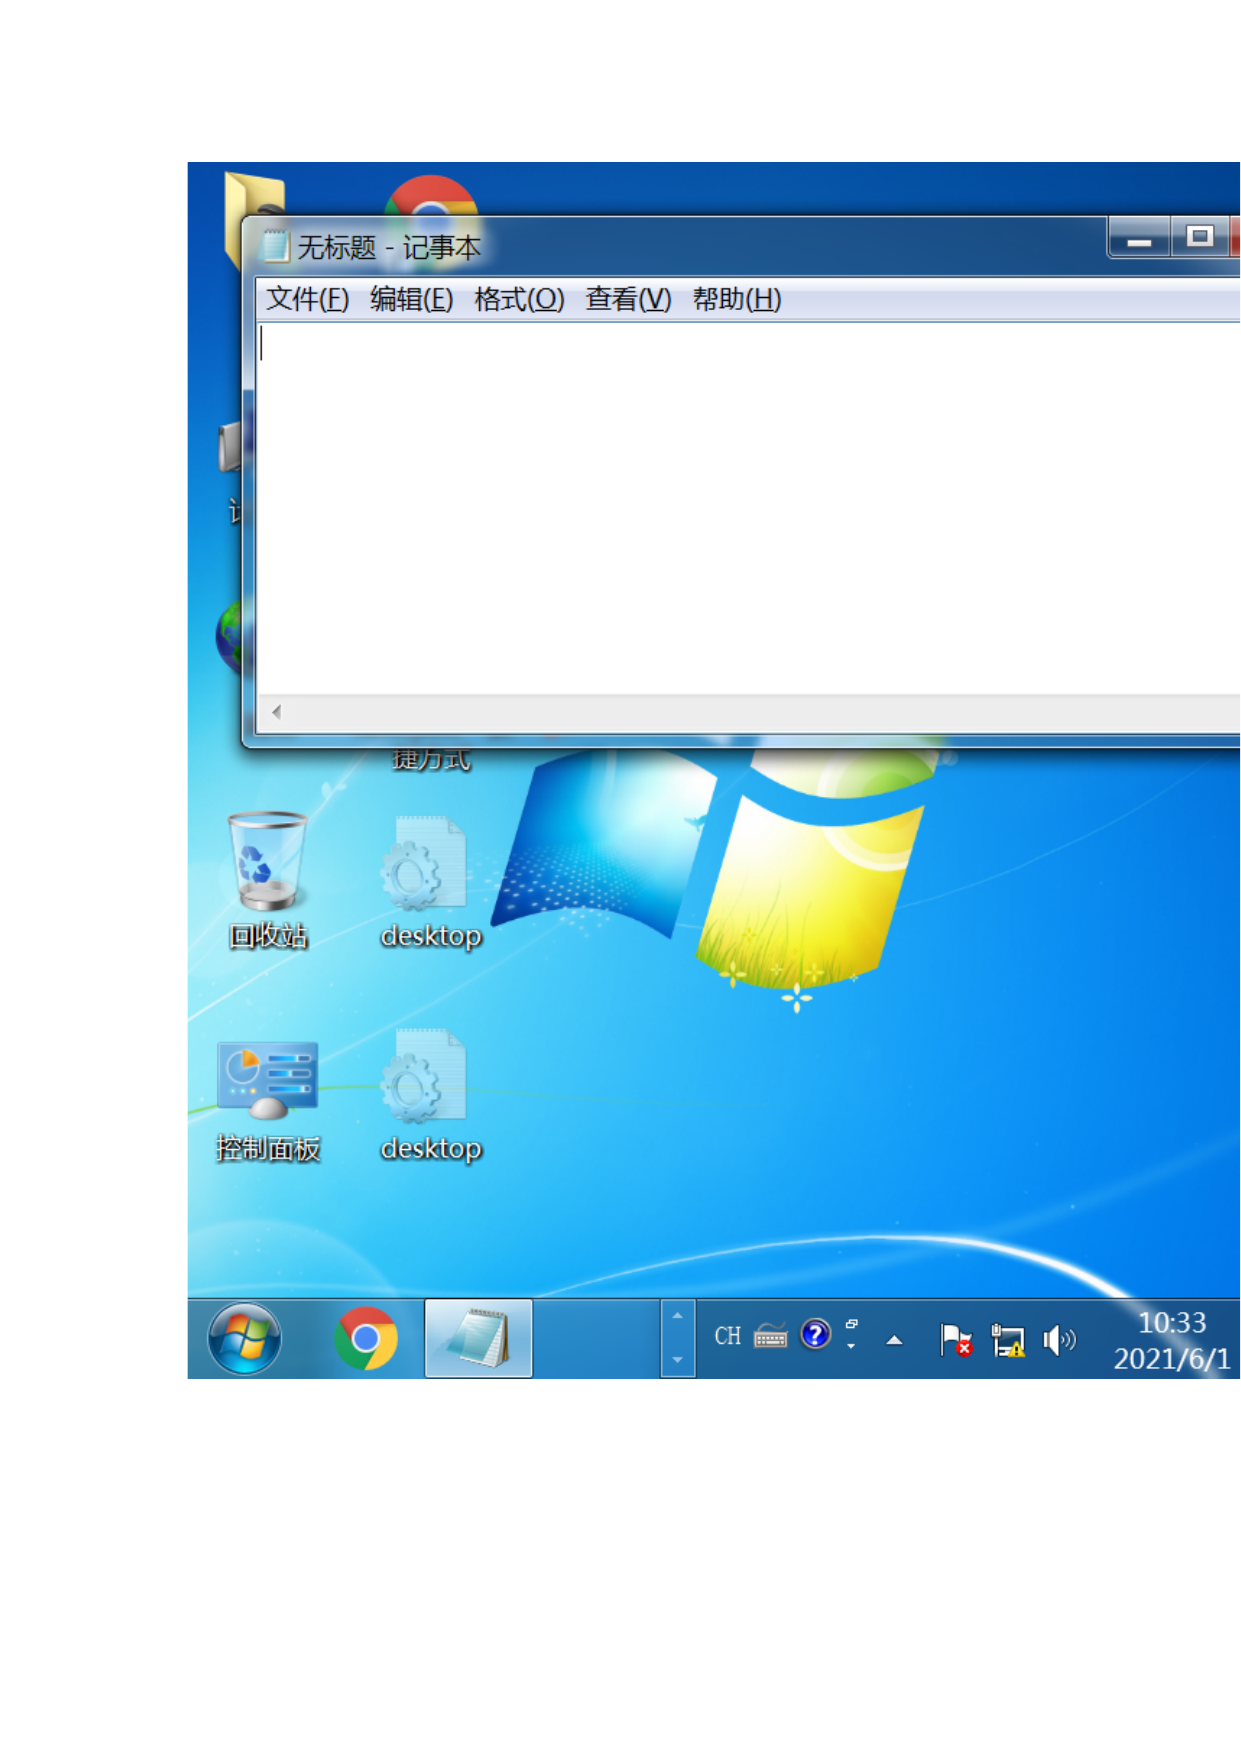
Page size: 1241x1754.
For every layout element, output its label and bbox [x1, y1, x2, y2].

picture [187, 162, 1241, 1379]
